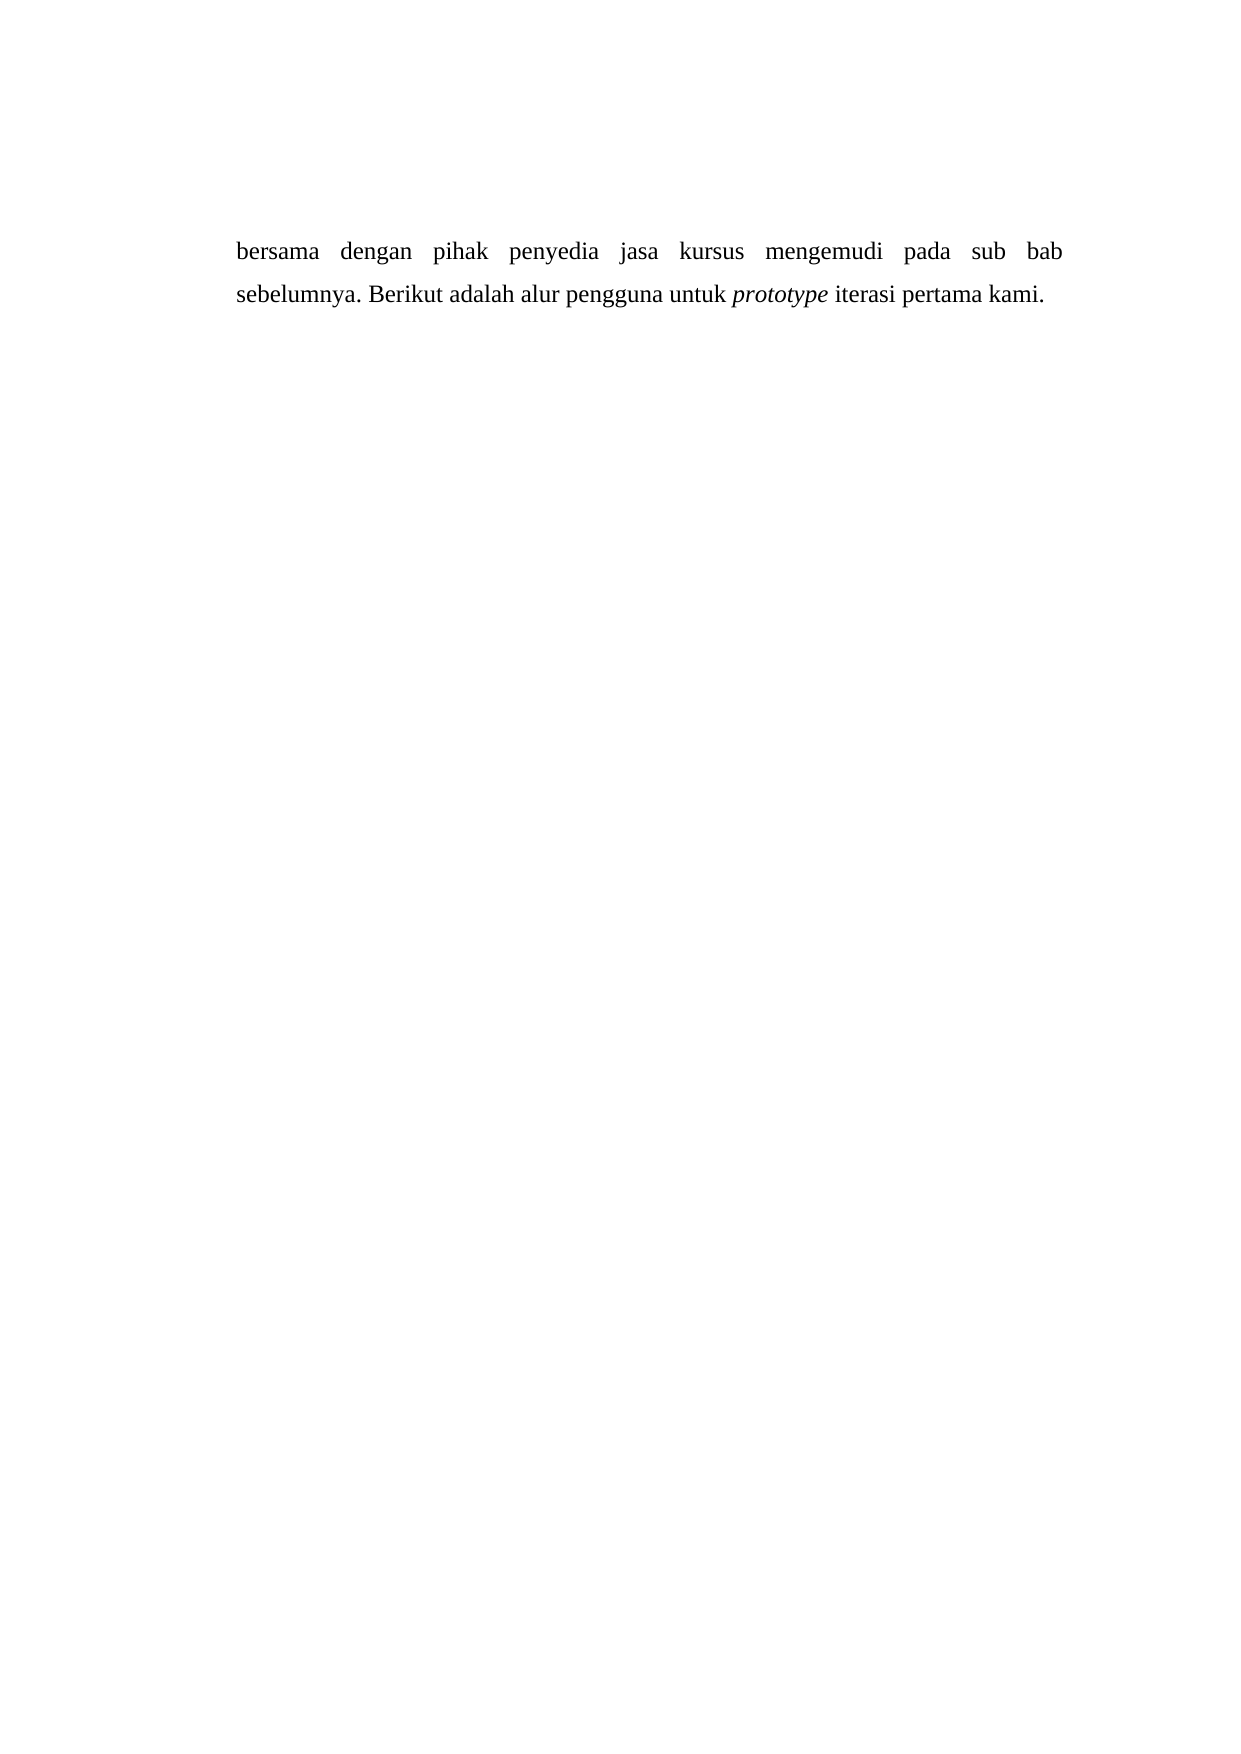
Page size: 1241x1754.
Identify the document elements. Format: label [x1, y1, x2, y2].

text [236, 236, 1063, 308]
